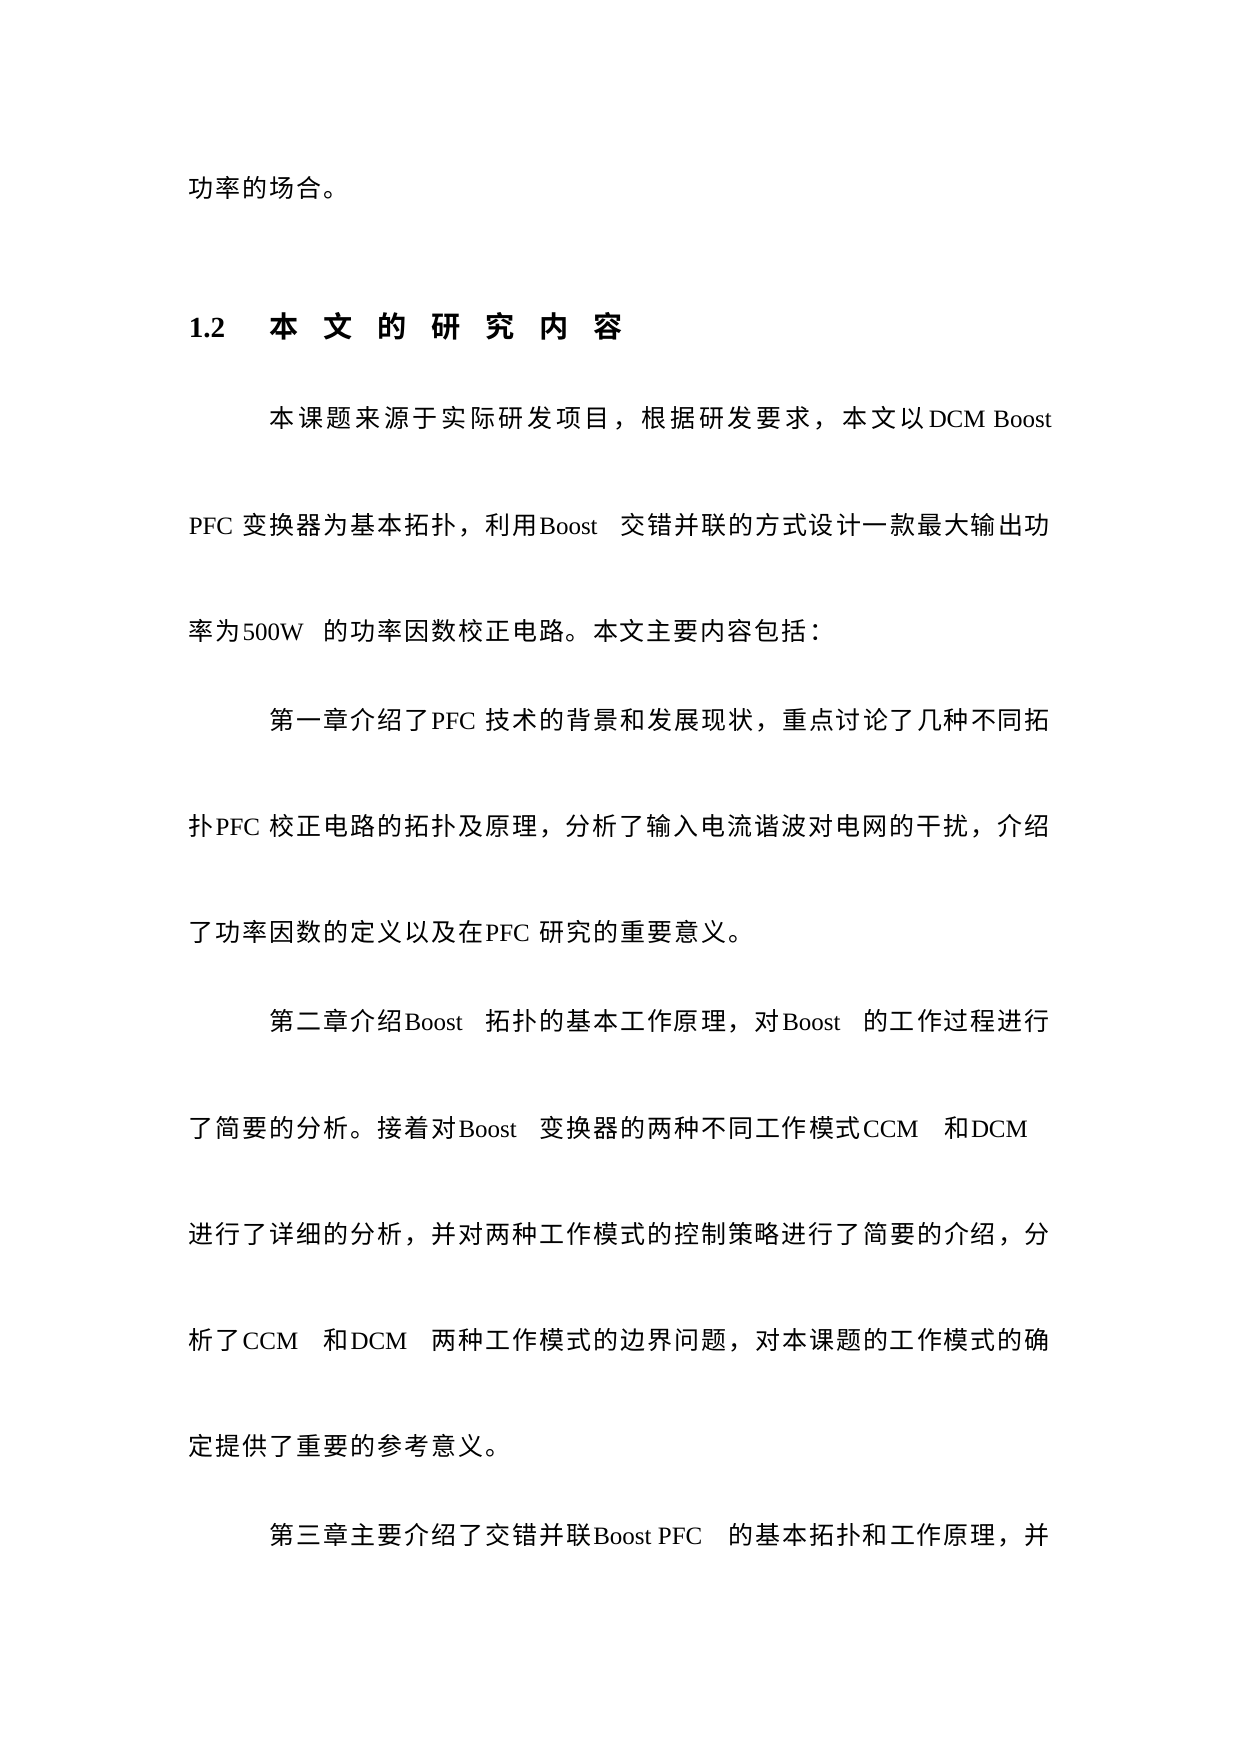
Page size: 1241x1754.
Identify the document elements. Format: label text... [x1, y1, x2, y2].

text 第一章介绍了PFC技术的背景和发展现状，重点讨论了几种不同拓扑PFC校正电路的拓扑及原理，分析了输入电流谐波对电网的干扰，介绍了功率因数的定义以及在PFC研究的重要意义。 [188, 683, 1052, 966]
list 本文的研究内容 [188, 290, 1052, 361]
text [188, 151, 1052, 222]
text 第二章介绍Boost拓扑的基本工作原理，对Boost的工作过程进行了简要的分析。接着对Boost变换器的两种不同工作模式CCM和DCM进行了详细的分析，并对两种工作模式的控制策略进行了简要的介绍，分析了CCM和DCM两种工作模式的边界问题，对本课题的工作模式的确定提供了重要的参考意义。 [188, 984, 1052, 1480]
text 本课题来源于实际研发项目，根据研发要求，本文以DCM Boost PFC变换器为基本拓扑，利用Boost交错并联的方式设计一款最大输出功率为500W的功率因数校正电路。本文主要内容包括： [188, 382, 1052, 665]
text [188, 1498, 1052, 1569]
